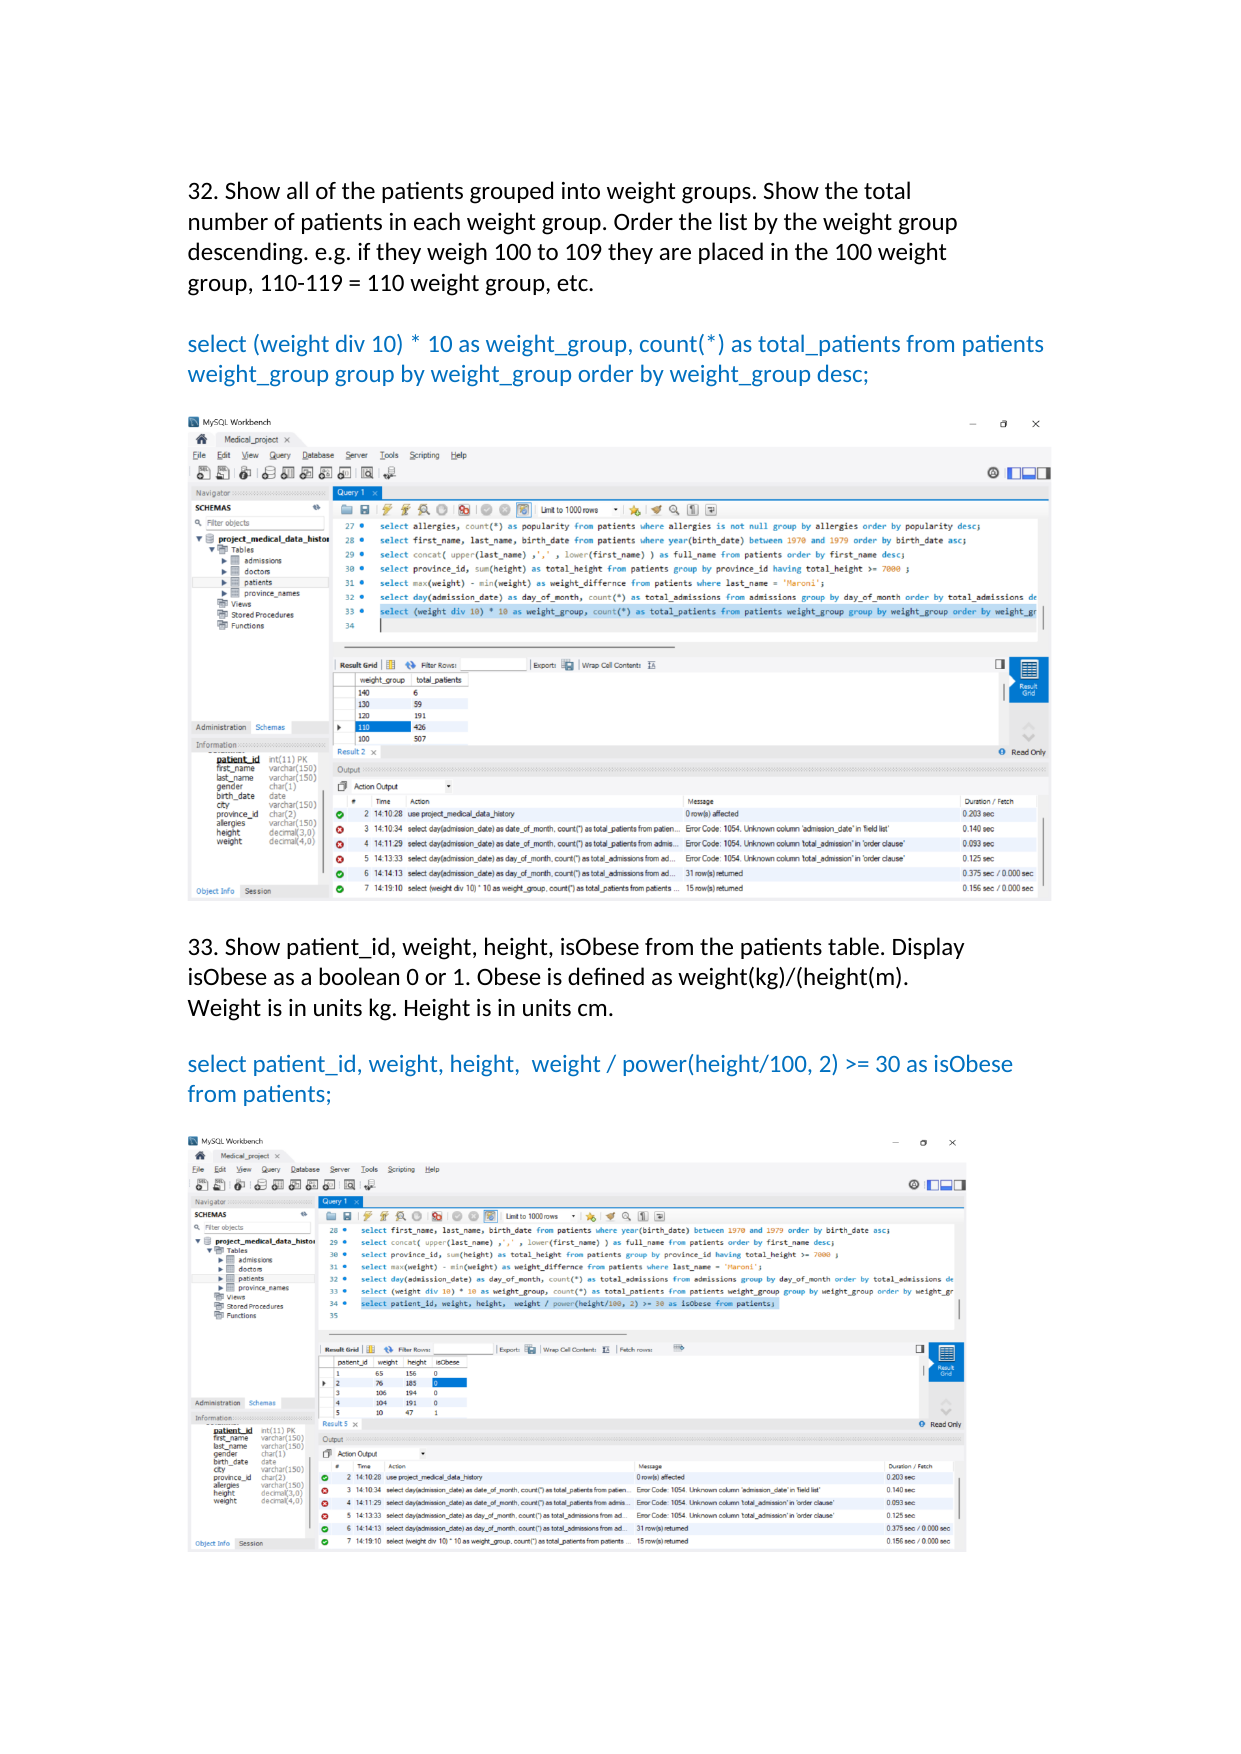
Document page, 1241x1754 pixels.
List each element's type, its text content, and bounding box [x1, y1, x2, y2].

text number of patients in each weight group. Order the list by the weight group [187, 206, 1053, 236]
text 32. Show all of the patients grouped into weight groups. Show the total [187, 175, 1053, 206]
picture [187, 1134, 967, 1552]
text isObese as a boolean 0 or 1. Obese is defined as weight(kg)/(height(m). [187, 962, 1053, 992]
text descending. e.g. if they weigh 100 to 109 they are placed in the 100 weight [187, 236, 1053, 267]
text Weight is in units kg. Height is in units cm. [187, 992, 1053, 1023]
picture [187, 414, 1052, 901]
text group, 110-119 = 110 weight group, etc. [187, 267, 1053, 297]
text 33. Show patient_id, weight, height, isObese from the patients table. Display [187, 931, 1053, 962]
text select (weight div 10) * 10 as weight_group, count(*) as total_patients from patients weight_group group by weight_group order by weight_group desc; [187, 328, 1053, 389]
text select patient_id, weight, height, weight / power(height/100, 2) >= 30 as isObese from patients; [187, 1048, 1053, 1109]
